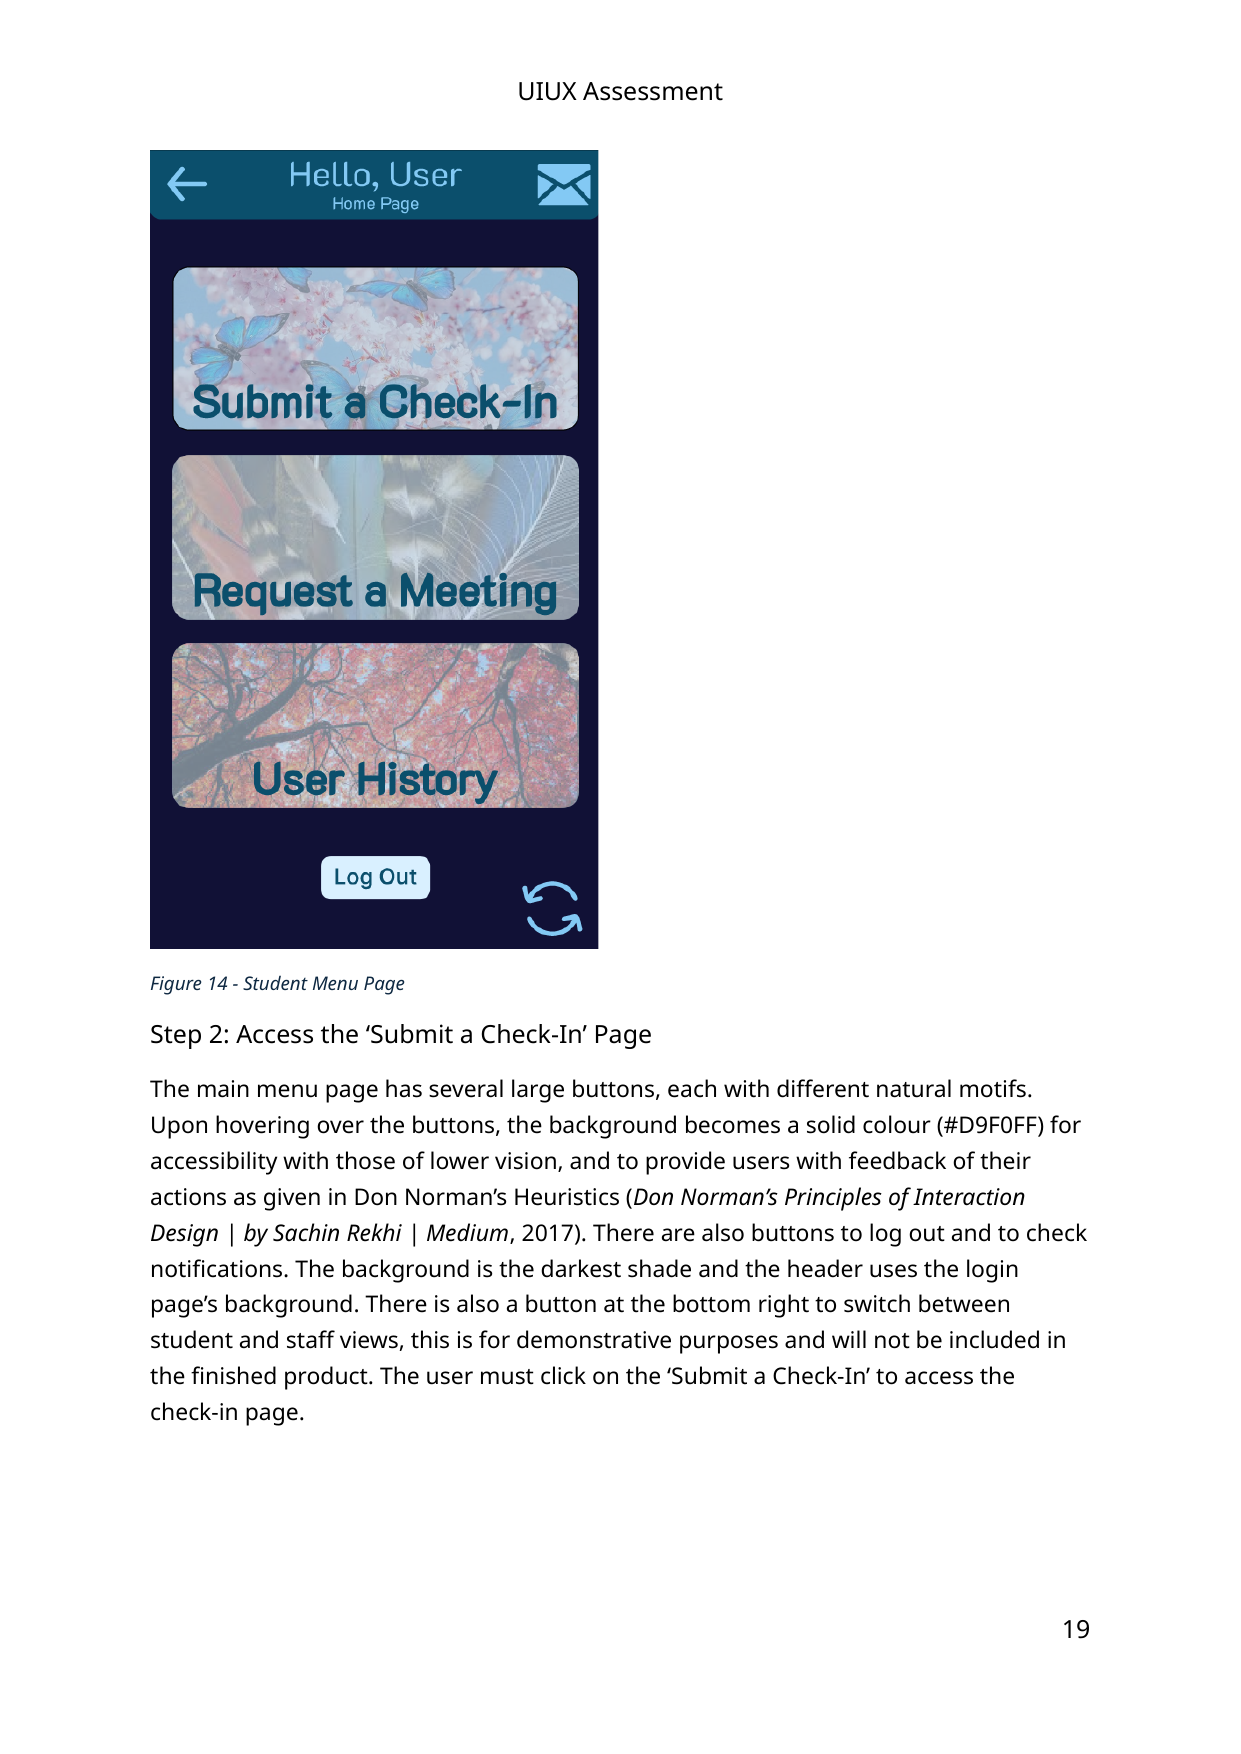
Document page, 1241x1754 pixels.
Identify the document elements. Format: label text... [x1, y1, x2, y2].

text The main menu page has several large buttons, each with different natural motifs. Upon hovering over the buttons, the background becomes a solid colour (#D9F0FF) for accessibility with those of lower vision, and to provide users with feedback of their actions as given in Don Norman’s Heuristics (Don Norman’s Principles of Interaction Design | by Sachin Rekhi | Medium, 2017). There are also buttons to log out and to check notifications. The background is the darkest shade and the header uses the login page’s background. There is also a button at the bottom right to switch between student and staff views, this is for demonstrative purposes and will not be included in the finished product. The user must click on the ‘Submit a Check-In’ to access the check-in page. [150, 1073, 1090, 1427]
text Step 2: Access the ‘Submit a Check-In’ Page [150, 1017, 1090, 1051]
text Figure 14 - Student Menu Page [150, 971, 1090, 996]
picture [150, 150, 599, 949]
